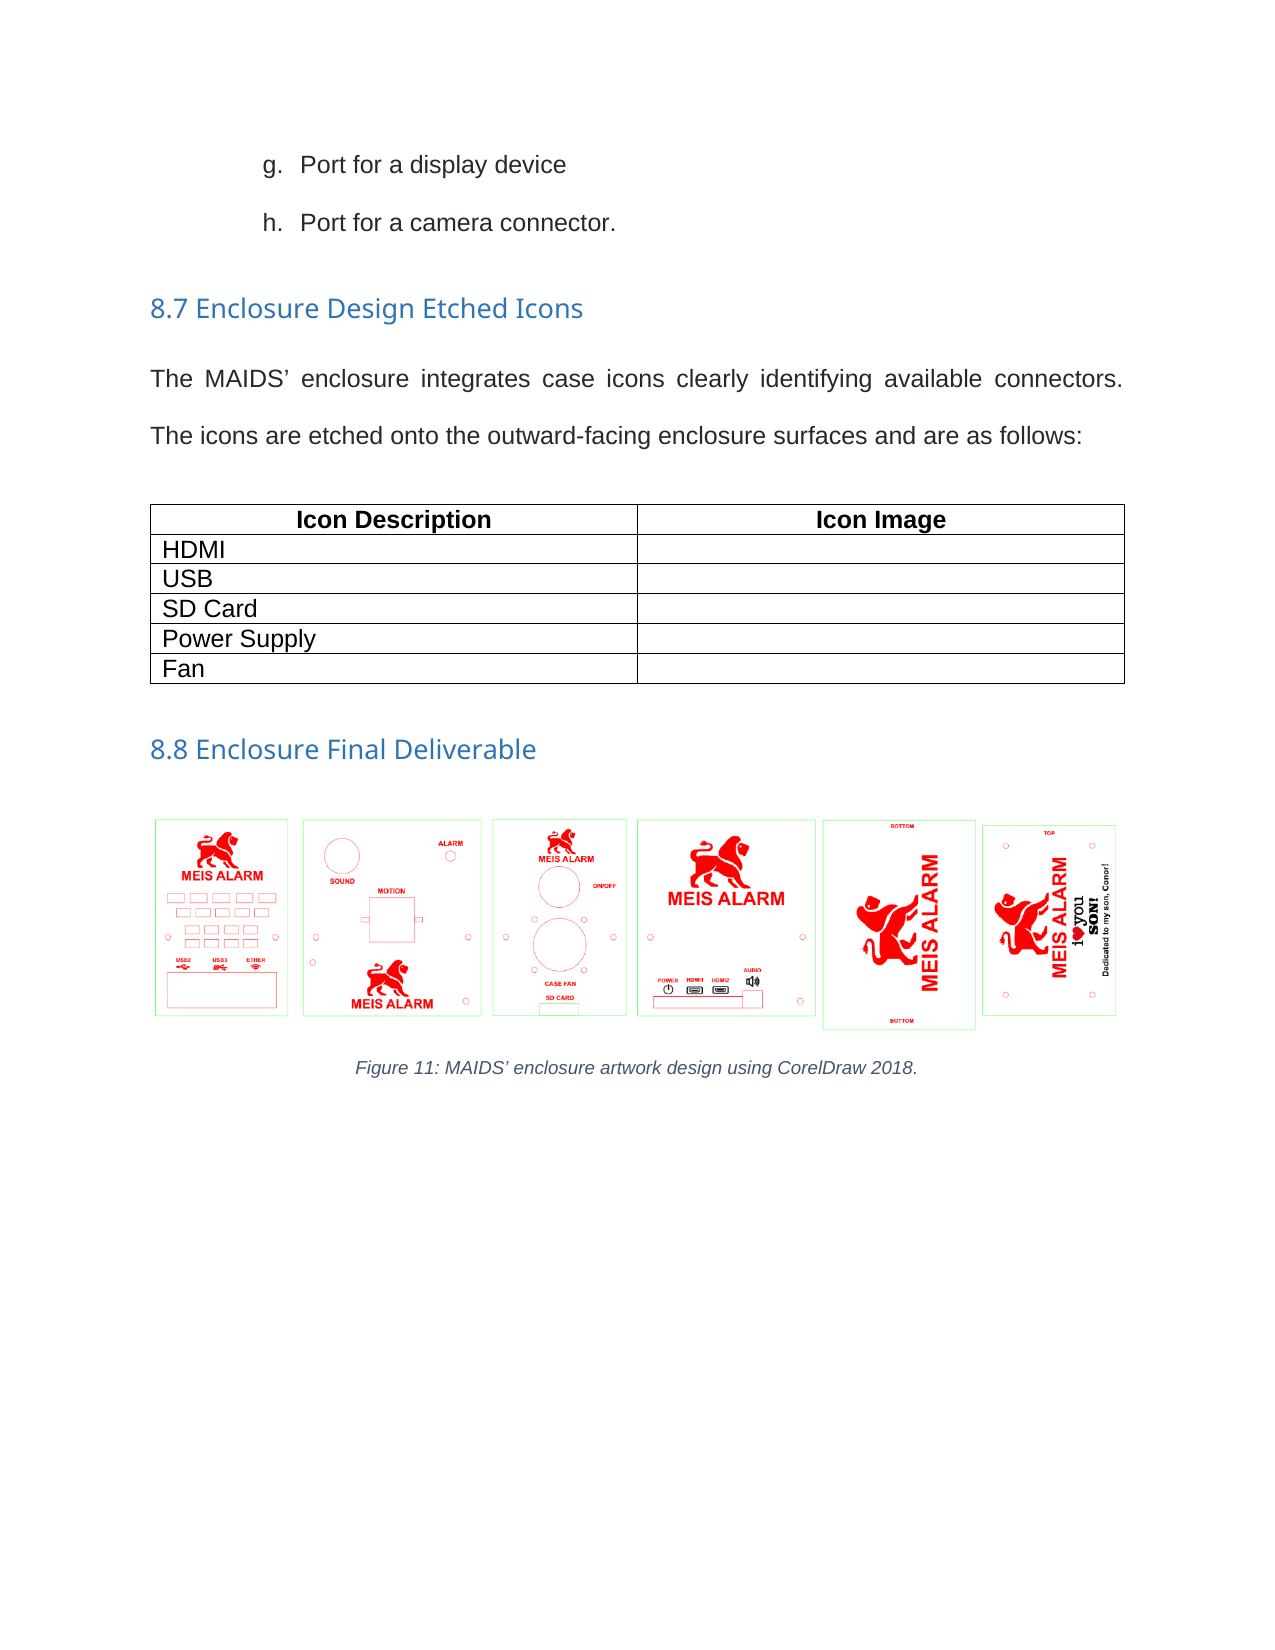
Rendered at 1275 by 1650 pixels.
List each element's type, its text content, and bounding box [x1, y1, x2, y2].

picture [150, 804, 1125, 1039]
text The MAIDS’ enclosure integrates case icons clearly identifying available connectors. The icons are etched onto the outward-facing enclosure surfaces and are as follows: [150, 364, 1125, 450]
list Port for a camera connector. [262, 207, 1125, 236]
table_cell USB [151, 564, 637, 593]
subtitle 8.7 Enclosure Design Etched Icons [150, 290, 1125, 327]
table_cell [638, 654, 1124, 682]
table_cell [638, 594, 1124, 623]
table_header Icon Image [638, 505, 1124, 533]
subtitle 8.8 Enclosure Final Deliverable [150, 730, 1125, 767]
table_cell HDMI [151, 535, 637, 563]
table_cell Power Supply [151, 624, 637, 653]
table_cell [638, 564, 1124, 593]
list Port for a display device [262, 150, 1125, 179]
table_cell [638, 624, 1124, 653]
table_cell [638, 535, 1124, 563]
table_header Icon Description [151, 505, 637, 533]
table_cell SD Card [151, 594, 637, 623]
table_cell Fan [151, 654, 637, 682]
